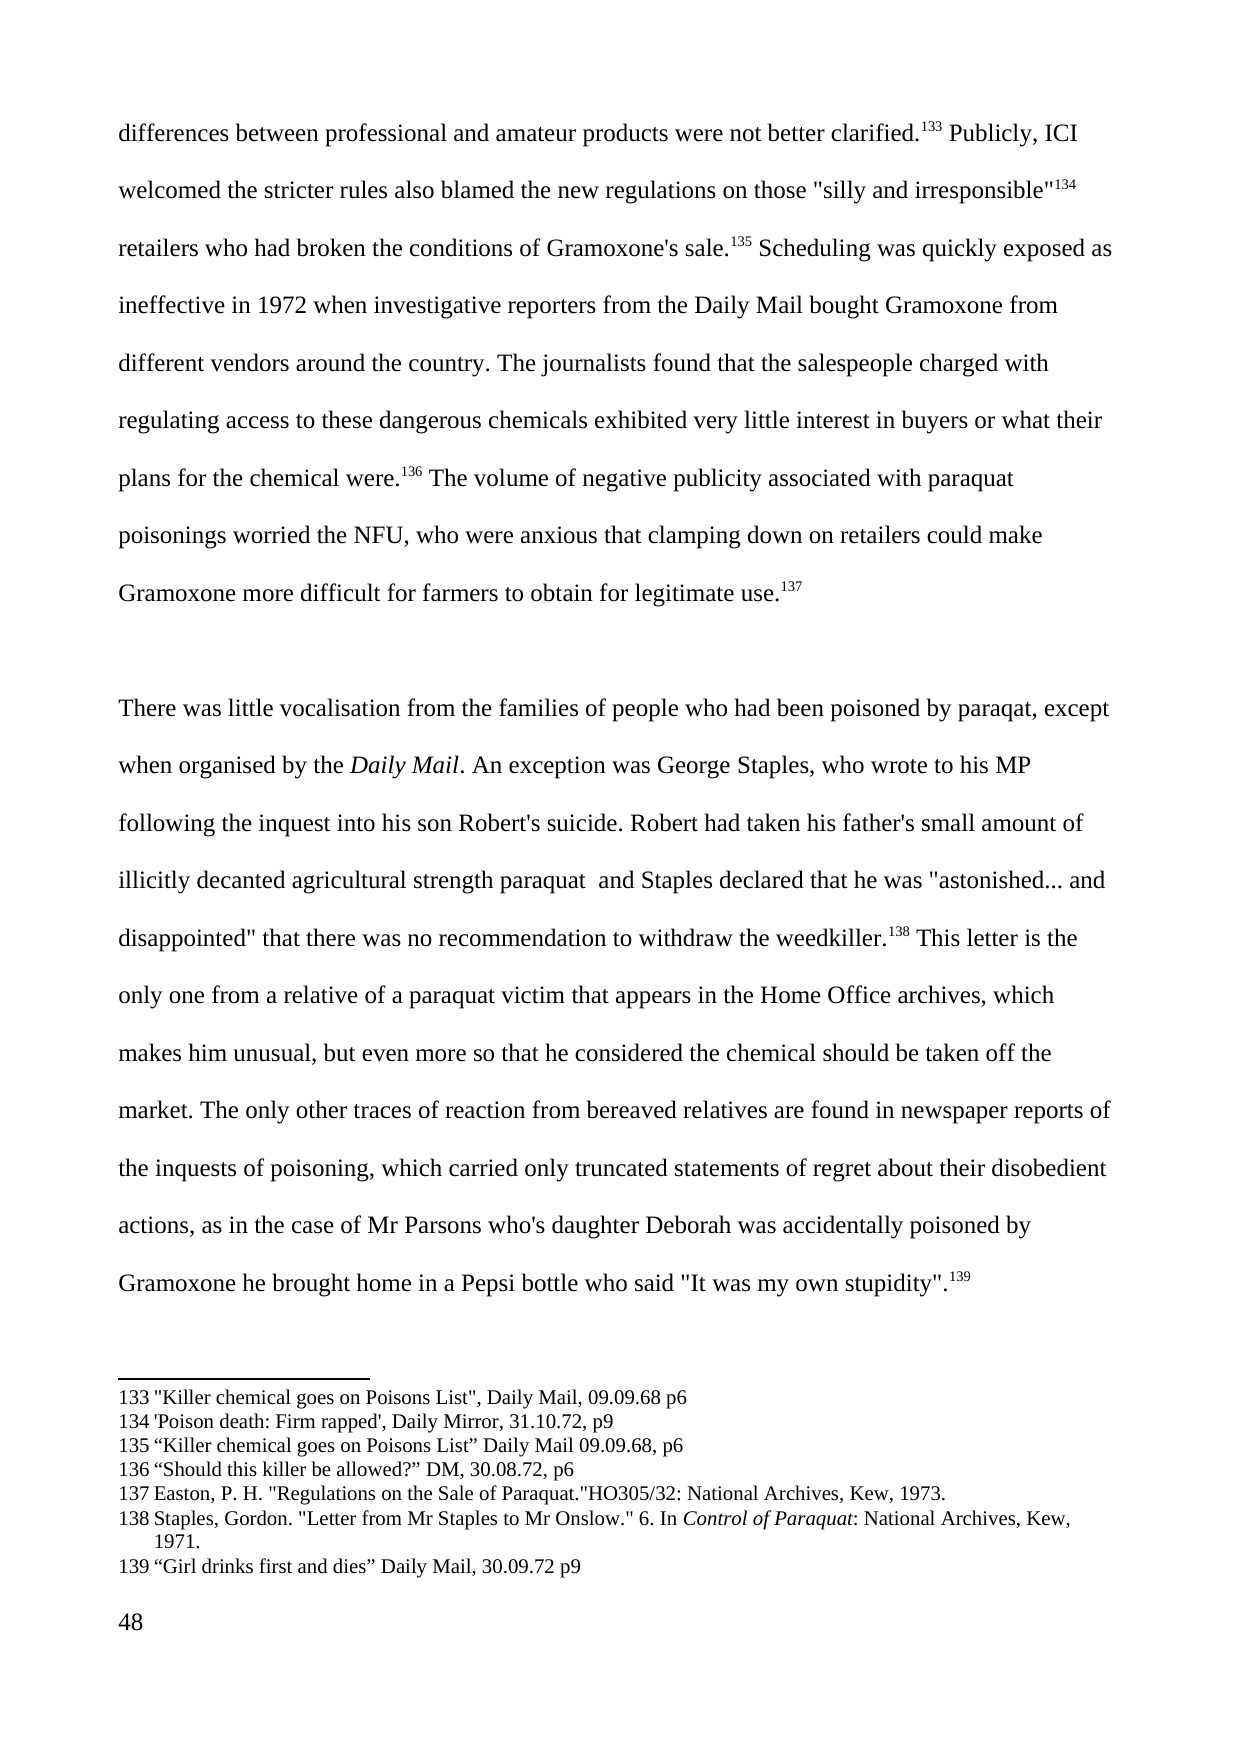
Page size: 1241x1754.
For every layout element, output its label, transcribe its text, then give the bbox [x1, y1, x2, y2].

text There was little vocalisation from the families of people who had been poisoned by paraqat, except when organised by the Daily Mail. An exception was George Staples, who wrote to his MP following the inquest into his son Robert's suicide. Robert had taken his father's small amount of illicitly decanted agricultural strength paraquat and Staples declared that he was "astonished... and disappointed" that there was no recommendation to withdraw the weedkiller. This letter is the only one from a relative of a paraquat victim that appears in the Home Office archives, which makes him unusual, but even more so that he considered the chemical should be taken off the market. The only other traces of reaction from bereaved relatives are found in newspaper reports of the inquests of poisoning, which carried only truncated statements of regret about their disobedient actions, as in the case of Mr Parsons who's daughter Deborah was accidentally poisoned by Gramoxone he brought home in a Pepsi bottle who said "It was my own stupidity". [118, 693, 1122, 1297]
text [118, 118, 1122, 607]
